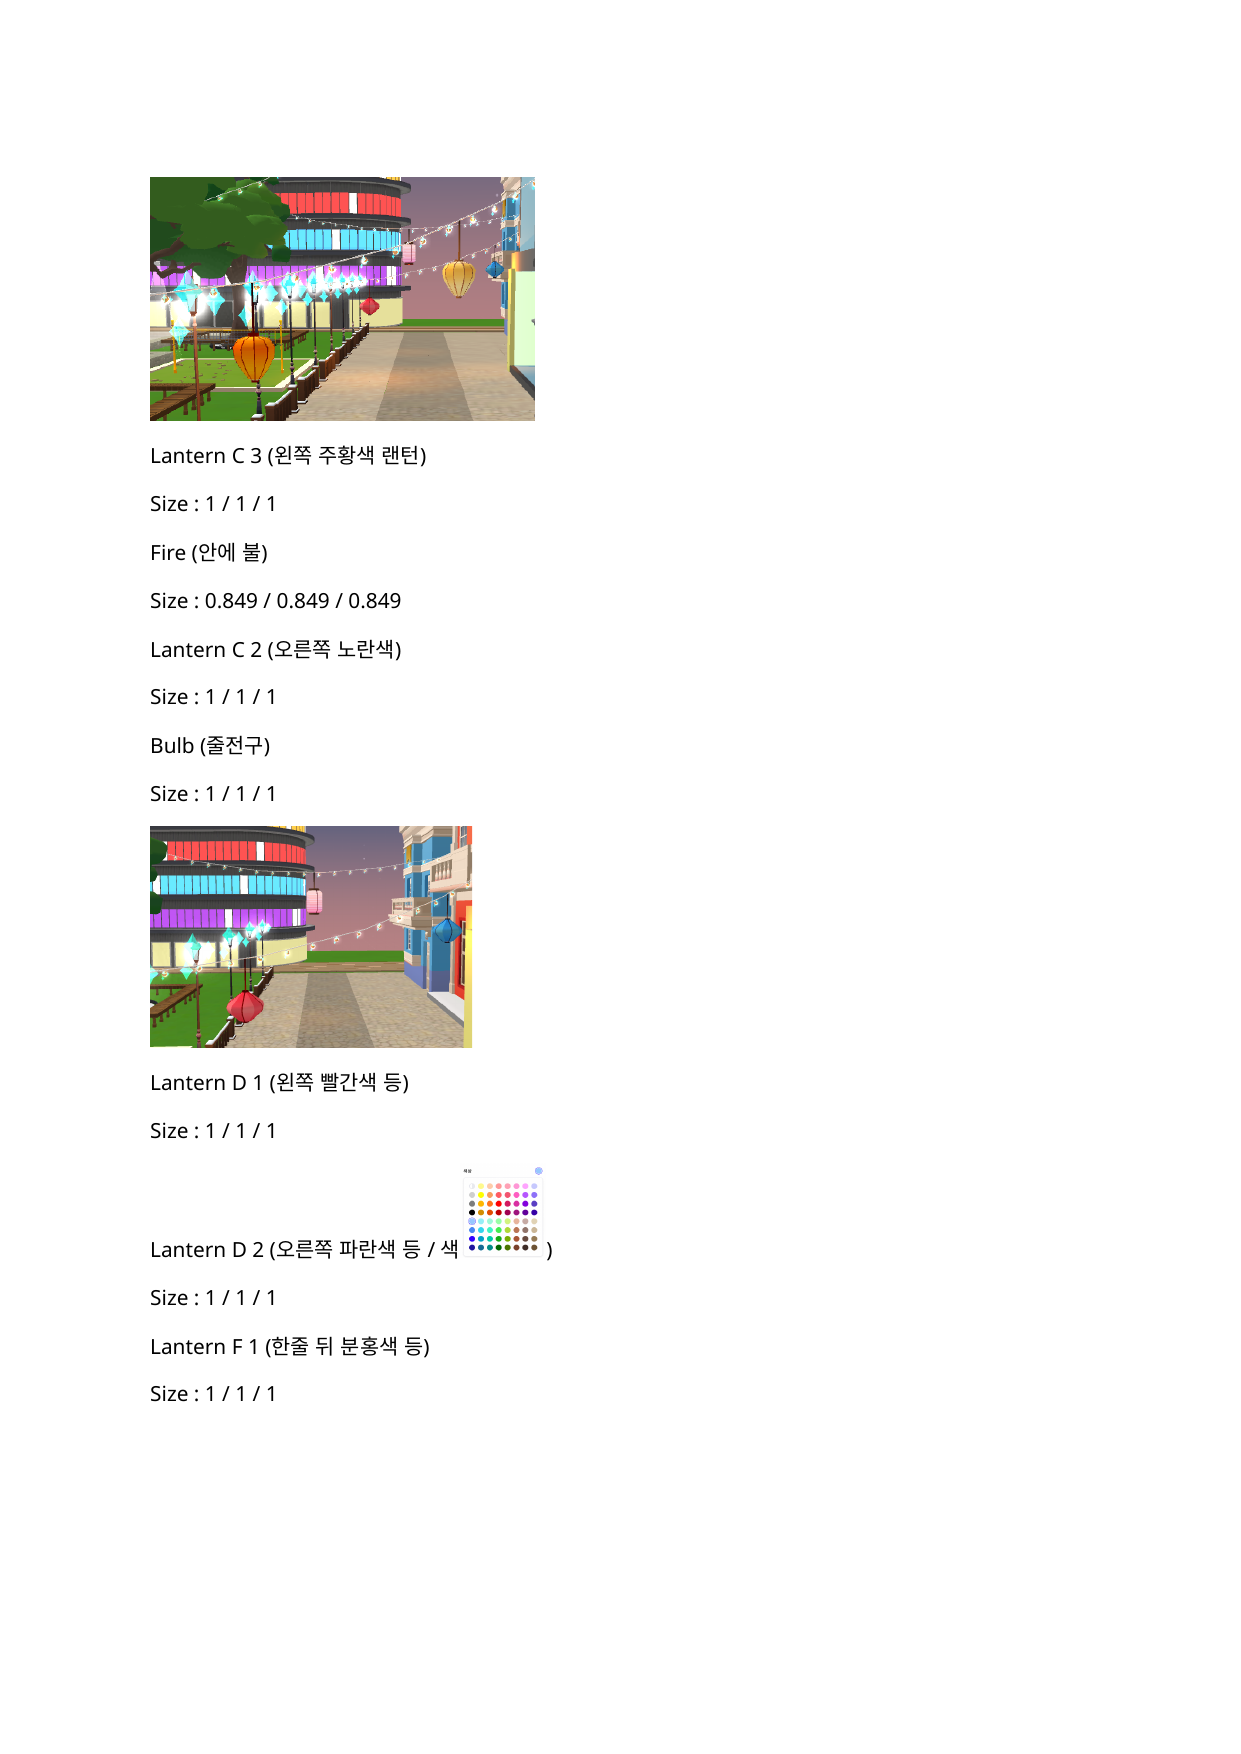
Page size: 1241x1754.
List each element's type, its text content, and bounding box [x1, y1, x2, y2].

text Size : 1 / 1 / 1 [150, 1116, 1090, 1144]
text Bulb (줄전구) [150, 730, 1090, 760]
picture [150, 826, 473, 1048]
text Lantern D 2 (오른쪽 파란색 등 / 색) [150, 1163, 1090, 1264]
picture [459, 1163, 547, 1258]
text Size : 1 / 1 / 1 [150, 779, 1090, 808]
text Fire (안에 불) [150, 536, 1090, 567]
text Size : 1 / 1 / 1 [150, 1379, 1090, 1408]
text Size : 0.849 / 0.849 / 0.849 [150, 586, 1090, 614]
text Size : 1 / 1 / 1 [150, 1283, 1090, 1311]
text Size : 1 / 1 / 1 [150, 682, 1090, 711]
picture [150, 177, 535, 421]
text Size : 1 / 1 / 1 [150, 489, 1090, 518]
text Lantern C 3 (왼쪽 주황색 랜턴) [150, 440, 1090, 470]
text Lantern F 1 (한줄 뒤 분홍색 등) [150, 1330, 1090, 1360]
text Lantern C 2 (오른쪽 노란색) [150, 633, 1090, 663]
text Lantern D 1 (왼쪽 빨간색 등) [150, 1067, 1090, 1097]
